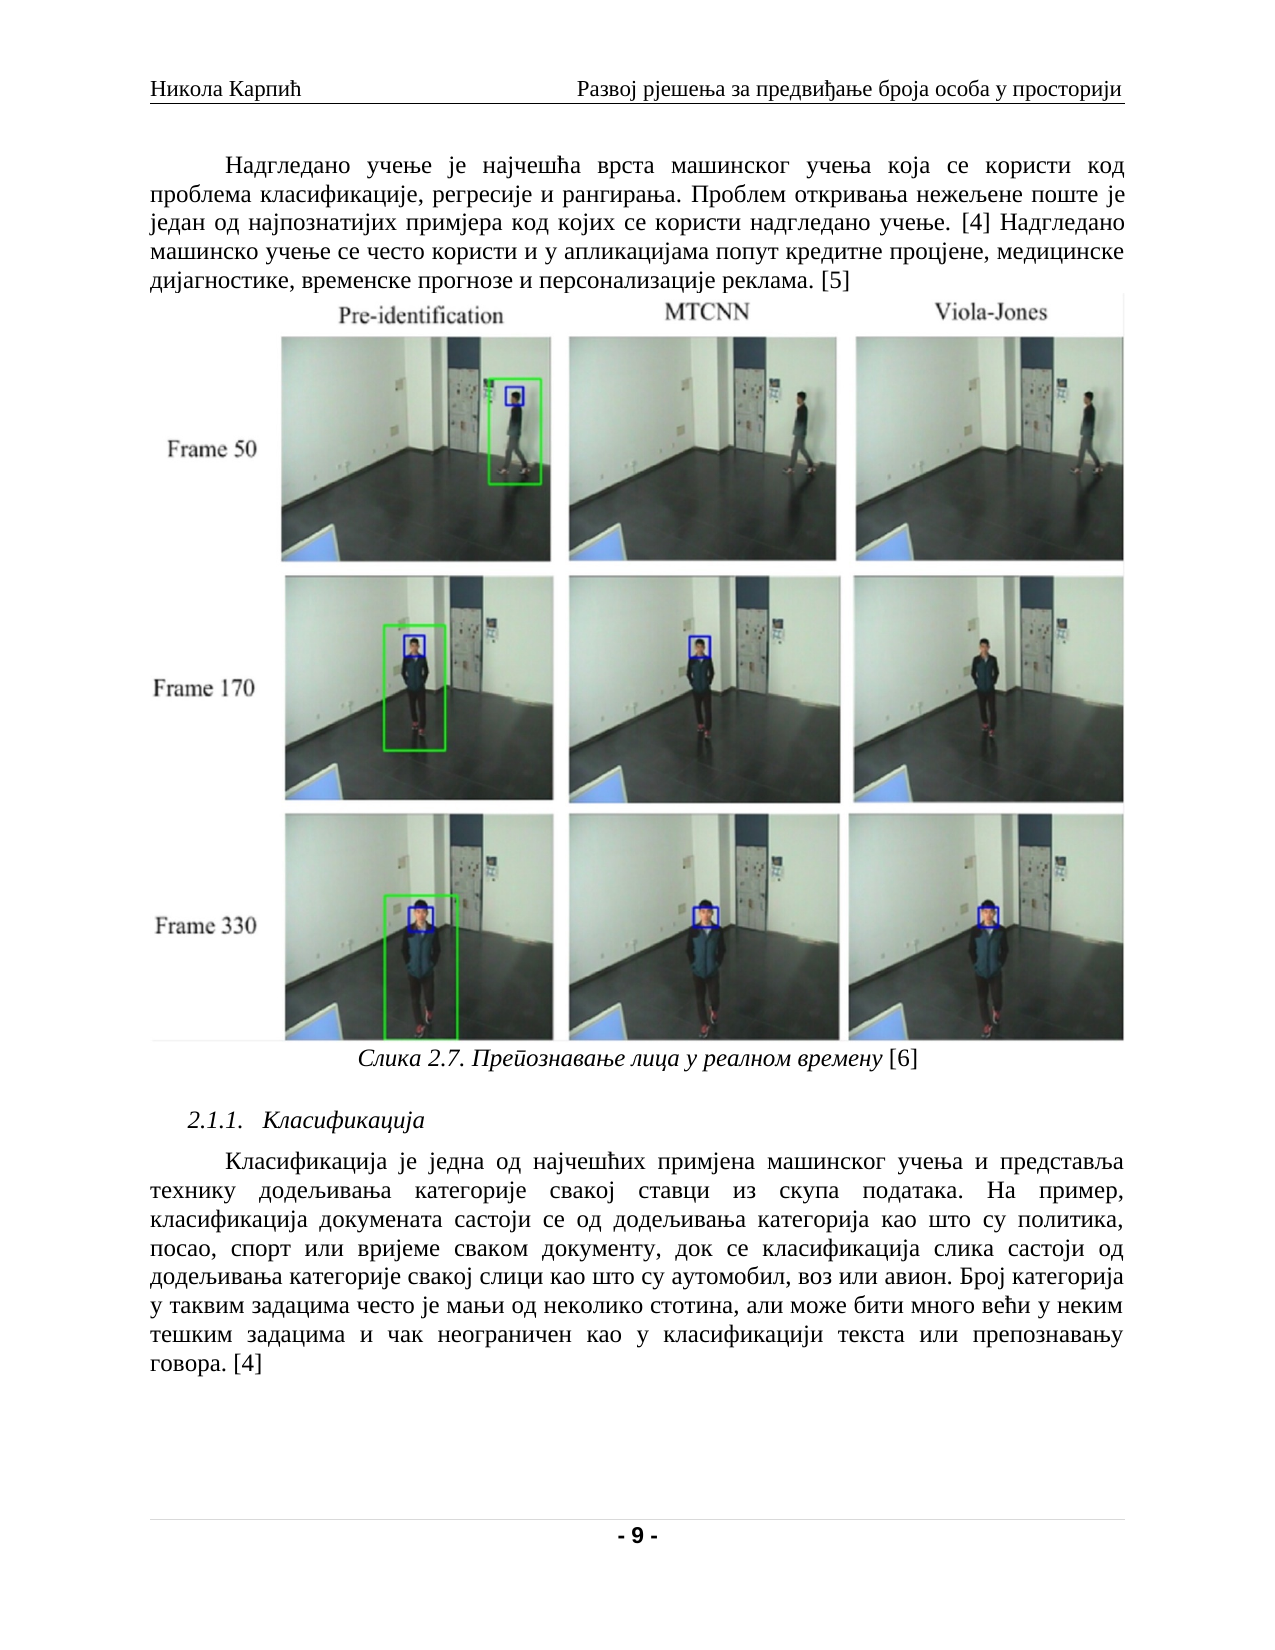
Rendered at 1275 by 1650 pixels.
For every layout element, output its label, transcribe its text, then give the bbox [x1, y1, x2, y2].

picture [150, 293, 1125, 1043]
text Класификација је једна од најчешћих примјена машинског учења и представља технику додељивања категорије свакој ставци из скупа података. На пример, класификација докумената састоји се од додељивања категорија као што су политика, посао, спорт или вријеме сваком документу, док се класификација слика састоји од додељивања категорије свакој слици као што су аутомобил, воз или авион. Број категорија у таквим задацима често је мањи од неколико стотина, али може бити много већи у неким тешким задацима и чак неограничен као у класификацији текста или препознавању говора. [150, 1146, 1125, 1376]
text Надгледано учење је најчешћа врста машинског учења која се користи код проблема класификације, регресије и рангирања. Проблем откривања нежељене поште је један од најпознатијих примјера код којих се користи надгледано учење. Надгледано машинско учење се често користи и у апликацијама попут кредитне процјене, медицинске дијагностике, временске прогнозе и персонализације реклама. [150, 150, 1125, 293]
text Слика 2.7. Препознавање лица у реалном времену [150, 1043, 1125, 1072]
subtitle Класификација [187, 1105, 1125, 1134]
